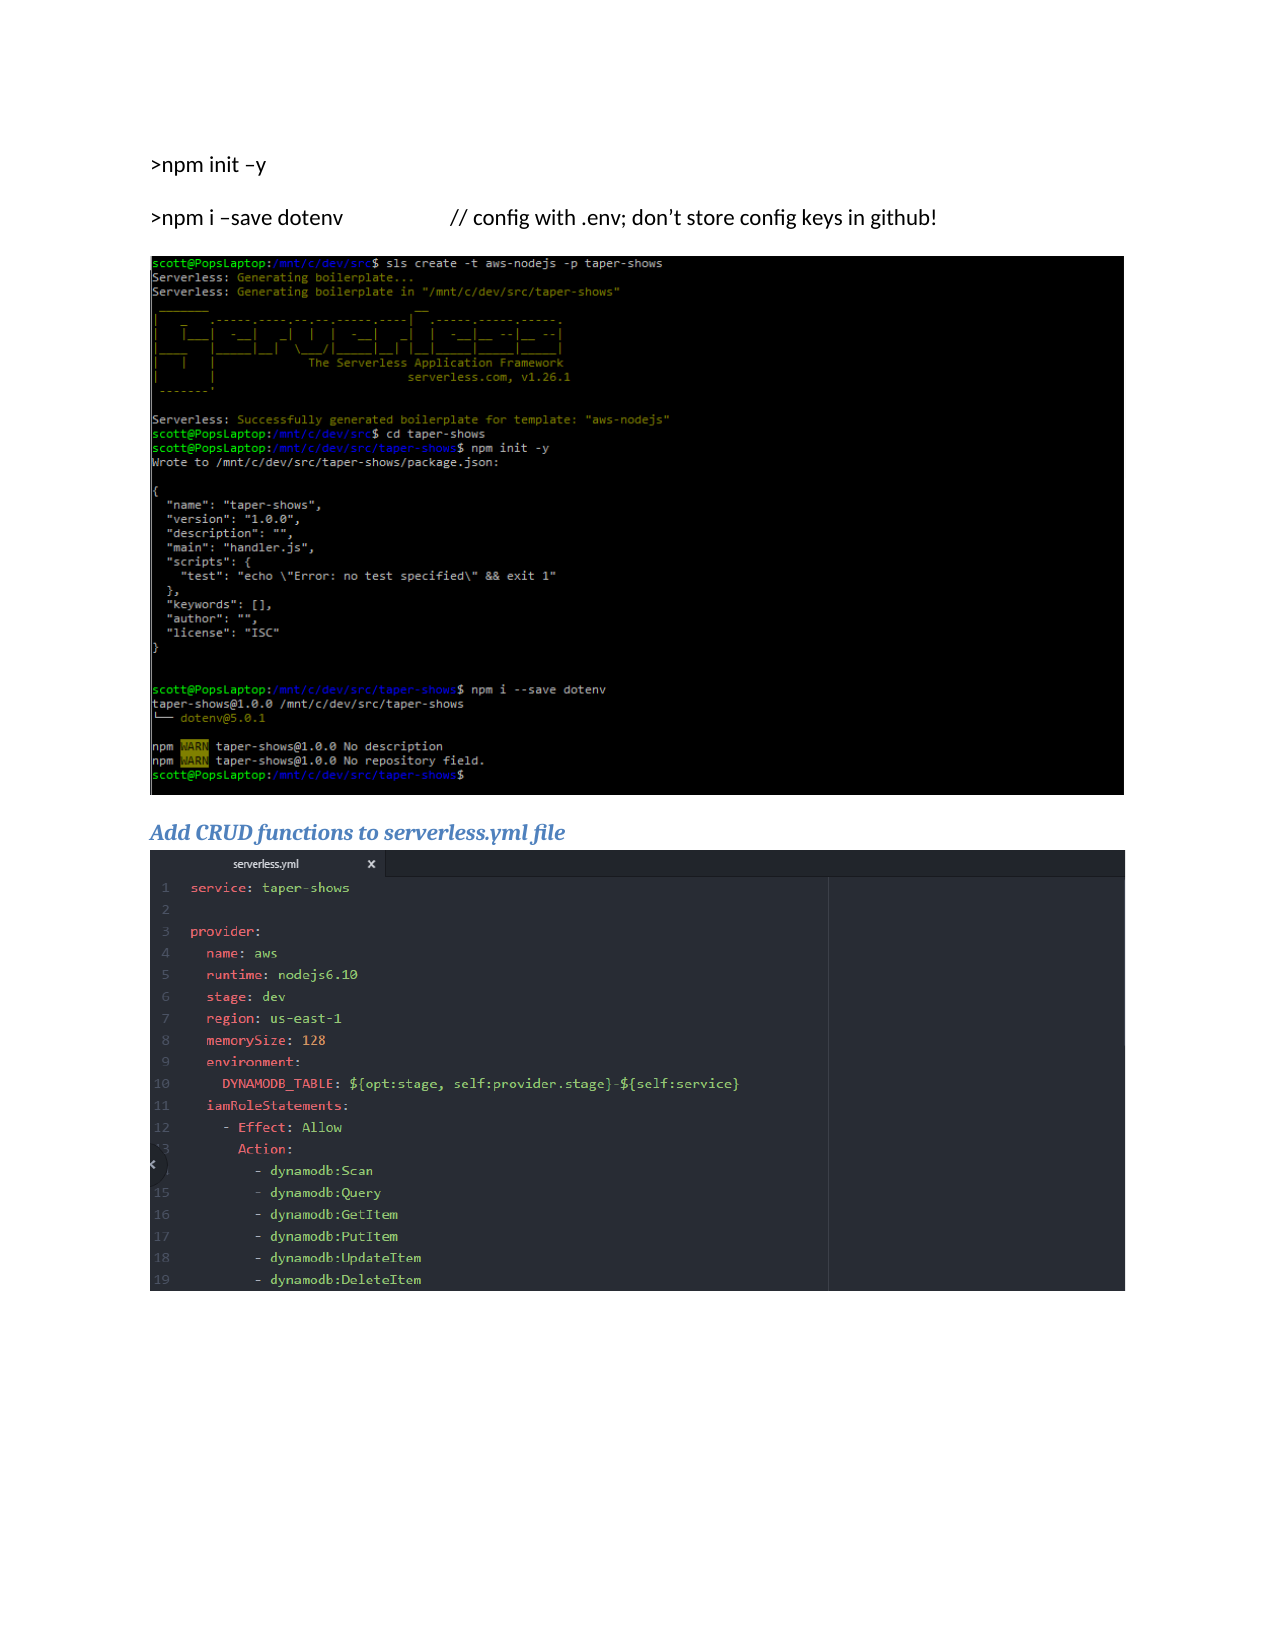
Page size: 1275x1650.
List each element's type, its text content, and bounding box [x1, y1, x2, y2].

subtitle Add CRUD functions to serverless.yml file [150, 820, 1125, 846]
picture [150, 256, 1125, 795]
text >npm init –y [150, 150, 1125, 178]
picture [150, 850, 1125, 1291]
text >npm i –save dotenv // config with .env; don’t store config keys in github! [150, 203, 1125, 231]
